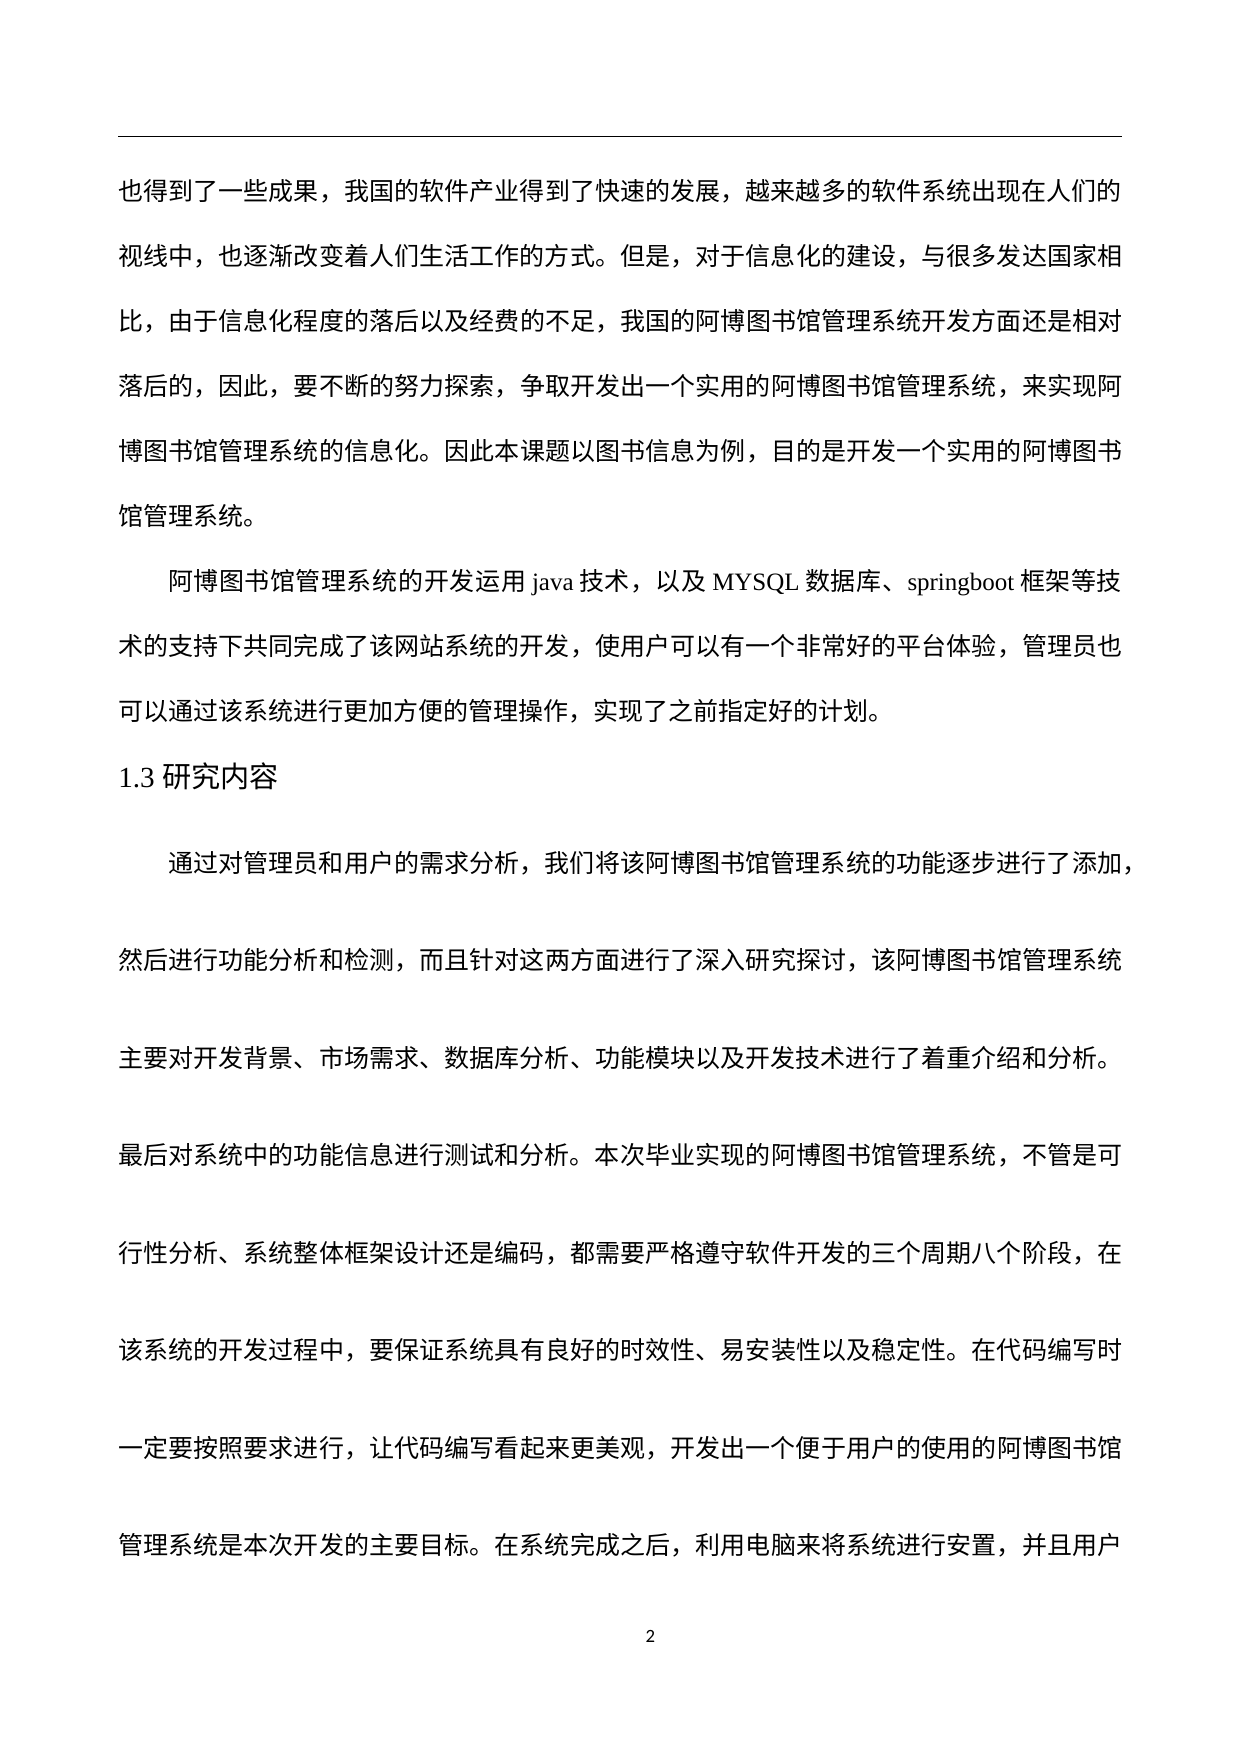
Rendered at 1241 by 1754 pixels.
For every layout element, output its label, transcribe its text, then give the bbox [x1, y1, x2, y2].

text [118, 829, 1122, 1576]
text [118, 157, 1122, 547]
text 阿博图书馆管理系统的开发运用java技术，以及MYSQL数据库、springboot框架等技术的支持下共同完成了该网站系统的开发，使用户可以有一个非常好的平台体验，管理员也可以通过该系统进行更加方便的管理操作，实现了之前指定好的计划。 [118, 547, 1122, 742]
subtitle 1.3 研究内容 [118, 742, 1122, 807]
